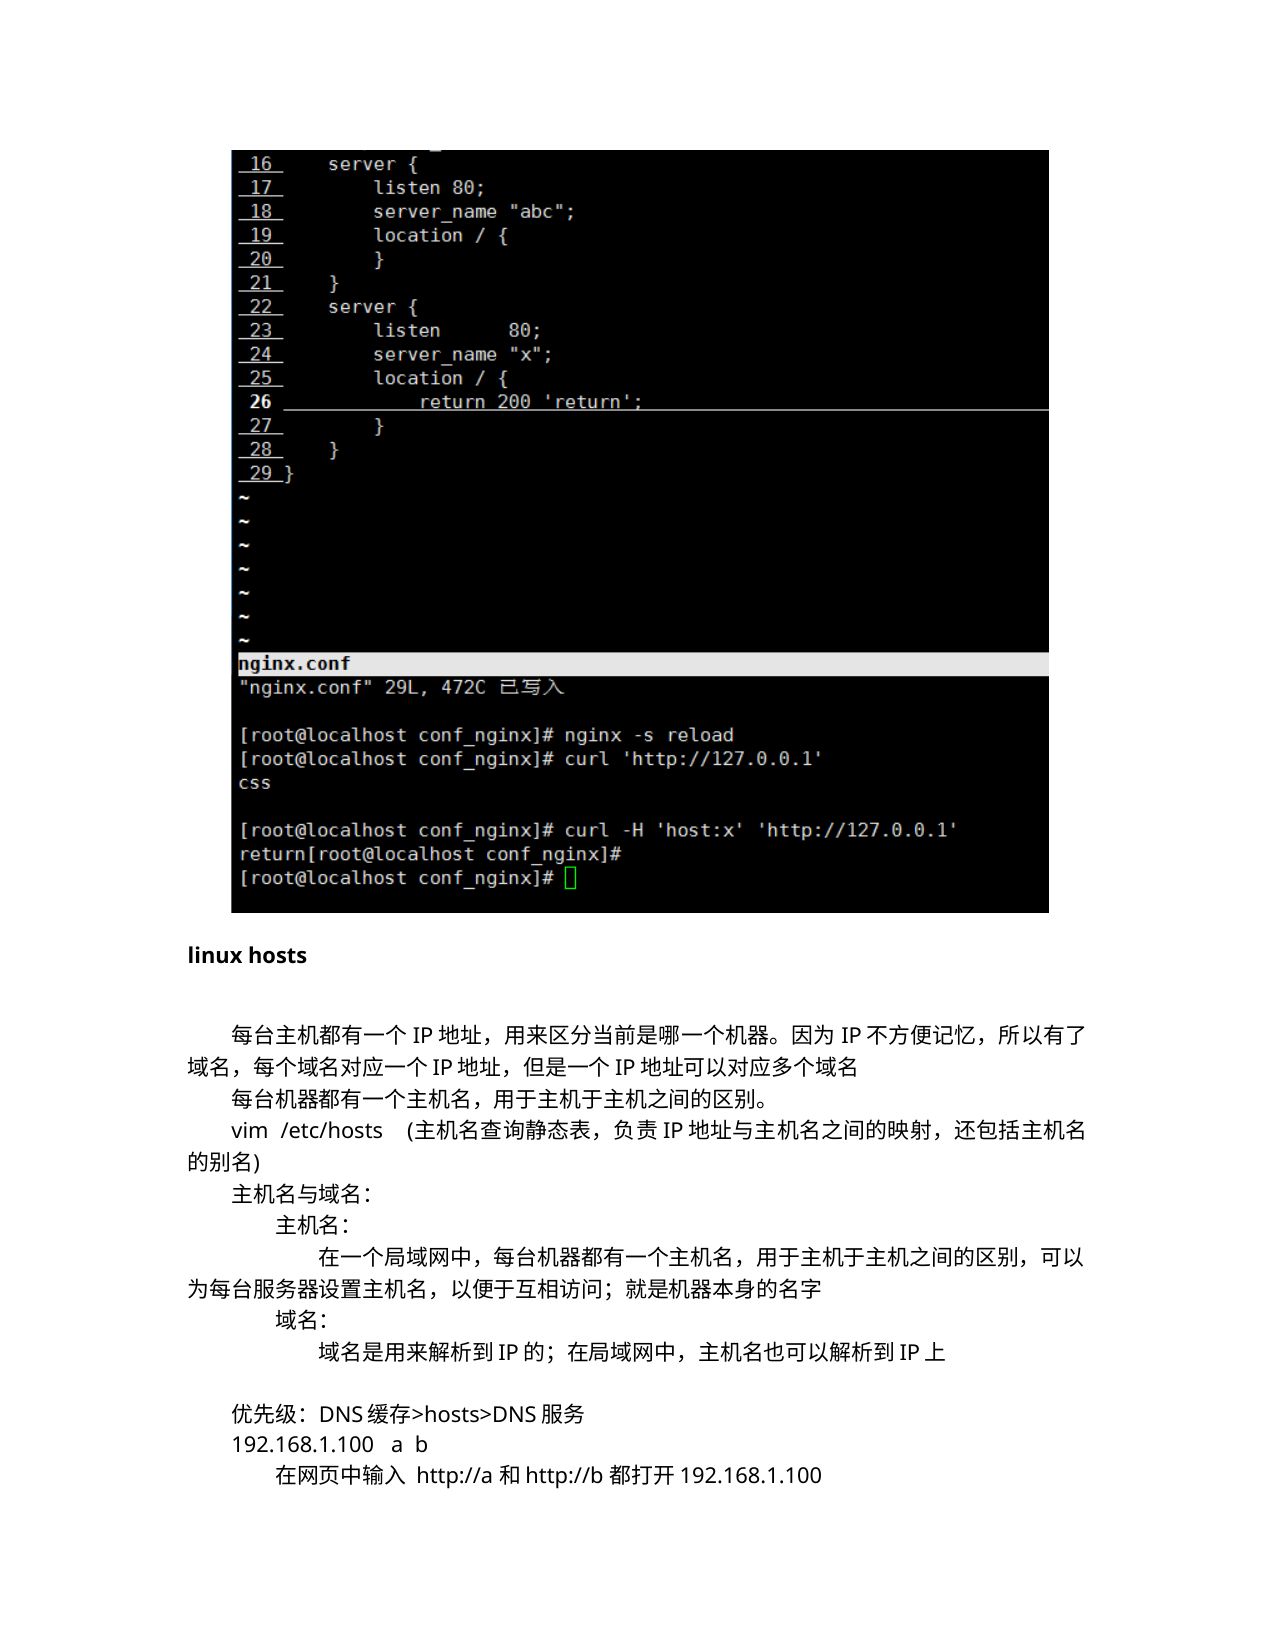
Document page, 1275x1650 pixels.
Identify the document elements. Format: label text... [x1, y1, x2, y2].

text 域名： [187, 1303, 1087, 1335]
text 主机名： [187, 1208, 1087, 1240]
text 主机名与域名： [187, 1177, 1087, 1208]
picture [231, 150, 1049, 913]
text 每台机器都有一个主机名，用于主机于主机之间的区别。 vim /etc/hosts (主机名查询静态表，负责IP地址与主机名之间的映射，还包括主机名的别名) [187, 1082, 1087, 1177]
text 域名是用来解析到IP的；在局域网中，主机名也可以解析到IP上 [187, 1335, 1087, 1367]
text 每台主机都有一个IP地址，用来区分当前是哪一个机器。因为IP不方便记忆，所以有了域名，每个域名对应一个IP地址，但是一个IP地址可以对应多个域名 [187, 1018, 1087, 1082]
text 192.168.1.100 a b [187, 1428, 1087, 1458]
text 优先级：DNS缓存>hosts>DNS服务 [187, 1397, 1087, 1428]
subtitle linux hosts [187, 939, 1087, 969]
text 在一个局域网中，每台机器都有一个主机名，用于主机于主机之间的区别，可以为每台服务器设置主机名，以便于互相访问；就是机器本身的名字 [187, 1240, 1087, 1303]
text 在网页中输入 http://a 和http://b 都打开192.168.1.100 [187, 1458, 1087, 1490]
